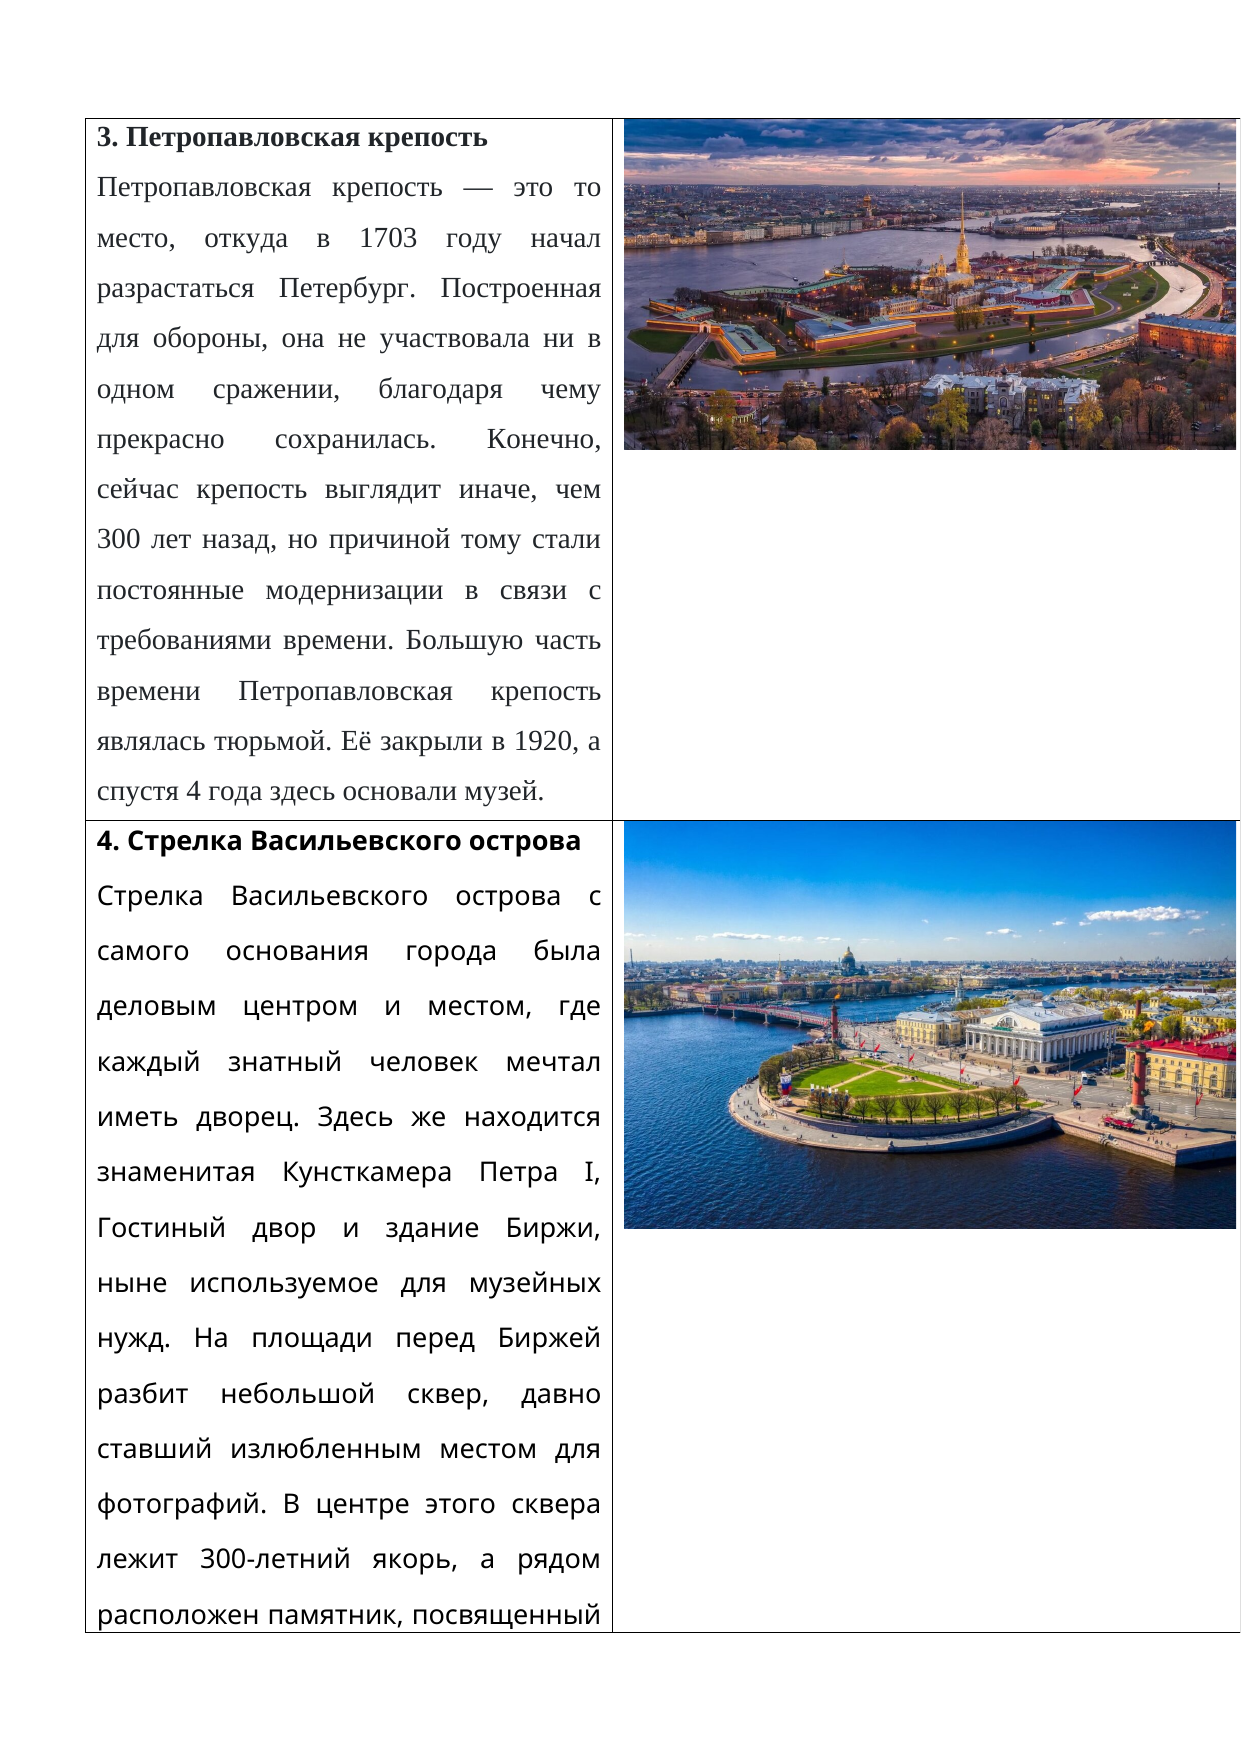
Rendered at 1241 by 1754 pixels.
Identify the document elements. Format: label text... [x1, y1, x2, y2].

picture [624, 119, 1237, 450]
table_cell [86, 821, 612, 1632]
table_cell [613, 119, 1240, 820]
table_cell 3. Петропавловская крепость Петропавловская крепость — это то место, откуда в 1703 году начал разрастаться Петербург. Построенная для обороны, она не участвовала ни в одном сражении, благодаря чему прекрасно сохранилась. Конечно, сейчас крепость выглядит иначе, чем 300 лет назад, но причиной тому стали постоянные модернизации в связи с требованиями времени. Большую часть времени Петропавловская крепость являлась тюрьмой. Её закрыли в 1920, а спустя 4 года здесь основали музей. [86, 119, 612, 820]
table_cell [613, 821, 1240, 1632]
picture [624, 821, 1237, 1229]
